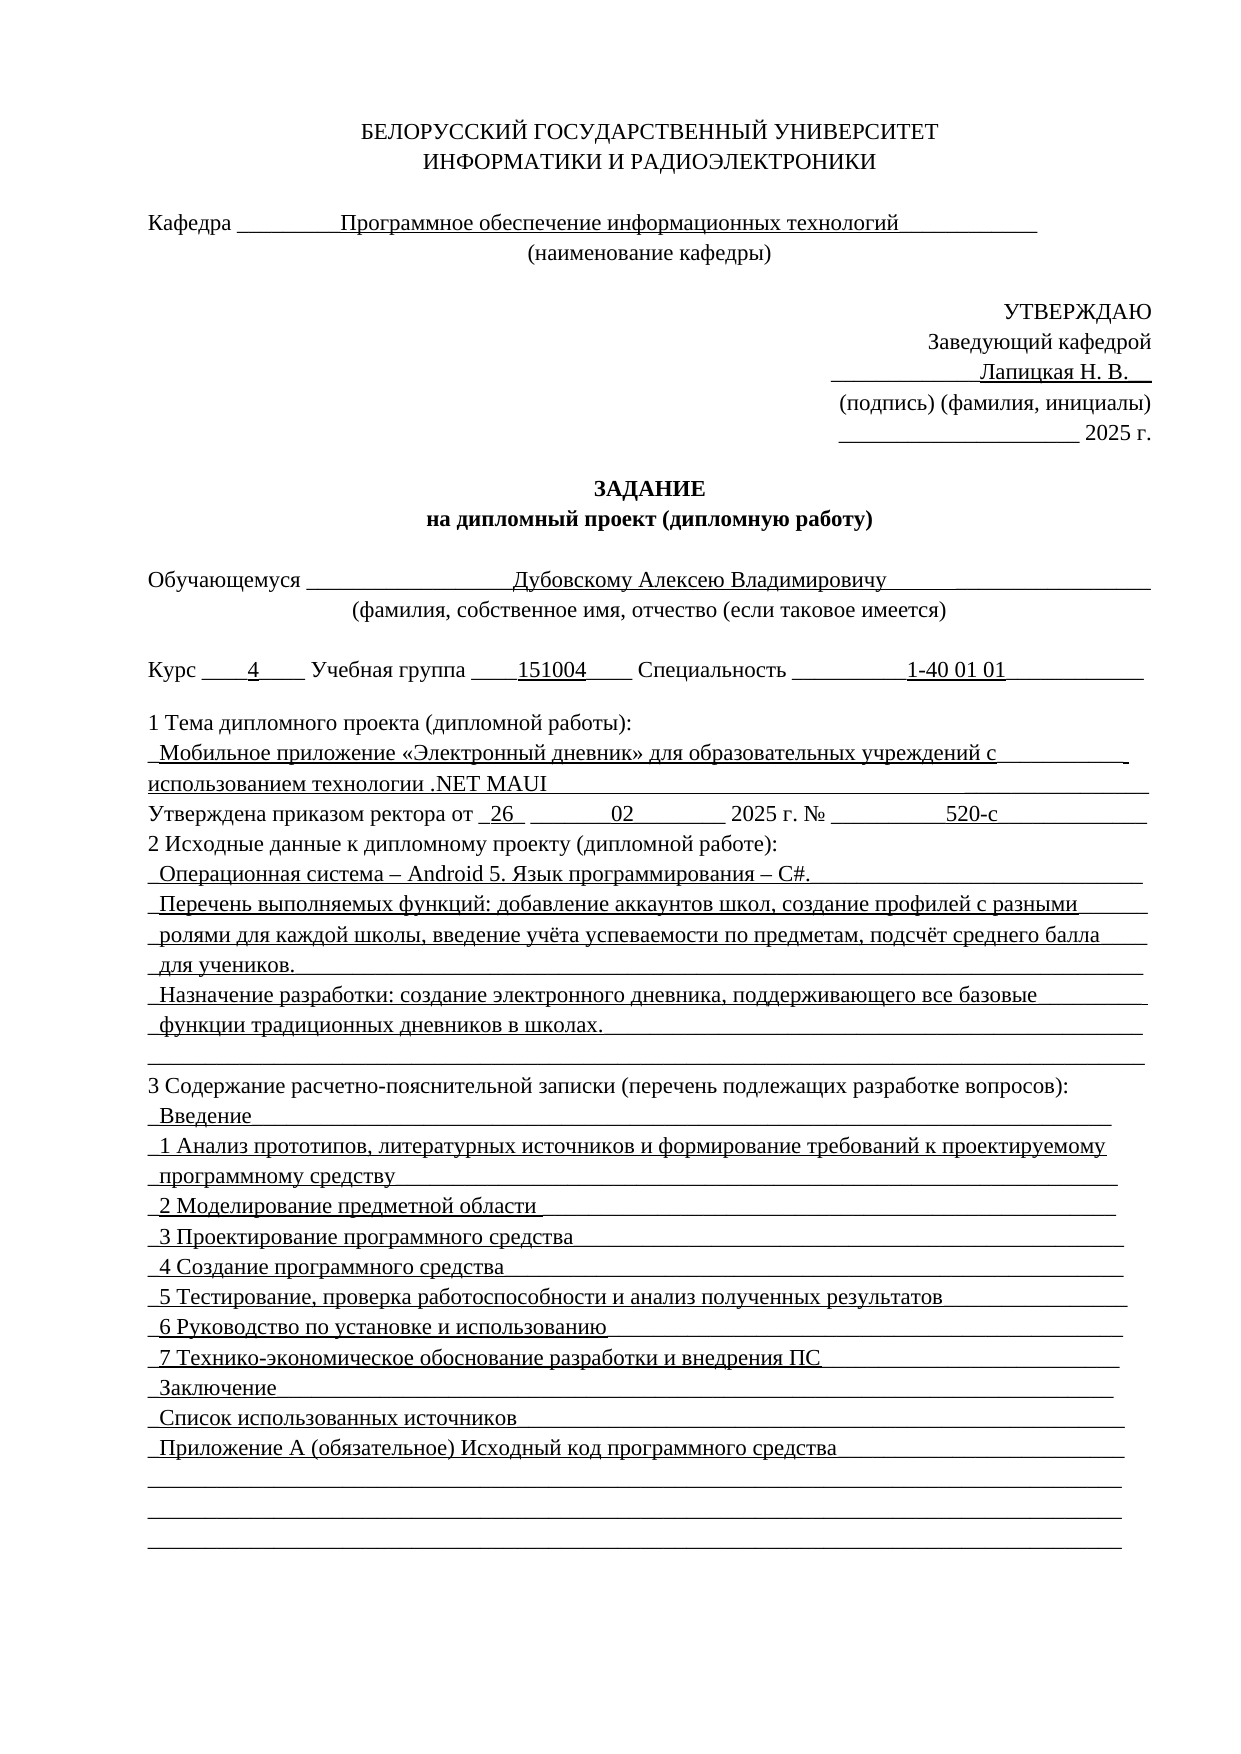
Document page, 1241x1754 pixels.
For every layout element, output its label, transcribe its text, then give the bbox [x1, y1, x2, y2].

text _Приложение А (обязательное) Исходный код программного средства_________________________ [148, 1434, 1152, 1461]
text на дипломный проект (дипломную работу) [148, 506, 1152, 532]
text _Заключение_________________________________________________________________________ [148, 1374, 1152, 1400]
text 2 Исходные данные к дипломному проекту (дипломной работе): [148, 830, 1152, 856]
text _____________________________________________________________________________________ [148, 1525, 1152, 1551]
text (фамилия, собственное имя, отчество (если таковое имеется) [148, 596, 1152, 622]
text _Операционная система – Android 5. Язык программирования – C#._____________________________ [148, 860, 1152, 887]
text _Перечень выполняемых функций: добавление аккаунтов школ, создание профилей с разными______ [148, 891, 1152, 917]
text _программному средству_______________________________________________________________ [148, 1162, 1152, 1189]
text _5 Тестирование, проверка работоспособности и анализ полученных результатов________________ [148, 1283, 1152, 1309]
text УТВЕРЖДАЮ [148, 298, 1152, 324]
text _1 Анализ прототипов, литературных источников и формирование требований к проектируемому [148, 1132, 1152, 1158]
text _3 Проектирование программного средства________________________________________________ [148, 1223, 1152, 1249]
text _______________________________________________________________________________________ [148, 1042, 1152, 1068]
text _Введение___________________________________________________________________________ [148, 1102, 1152, 1128]
text Курс ____4____ Учебная группа ____151004____ Специальность __________1-40 01 01____________ [148, 657, 1152, 683]
text _Список использованных источников_____________________________________________________ [148, 1404, 1152, 1430]
text БЕЛОРУССКИЙ ГОСУДАРСТВЕННЫЙ УНИВЕРСИТЕТ [148, 118, 1152, 144]
text _____________________________________________________________________________________ [148, 1495, 1152, 1521]
text _для учеников.__________________________________________________________________________ [148, 951, 1152, 977]
text Заведующий кафедрой [148, 328, 1152, 354]
text _____________________________________________________________________________________ [148, 1464, 1152, 1491]
text ИНФОРМАТИКИ И РАДИОЭЛЕКТРОНИКИ [148, 148, 1152, 175]
text _____________________ 2025 г. [148, 419, 1152, 445]
text Кафедра _________Программное обеспечение информационных технологий____________ [148, 209, 1152, 235]
text (подпись) (фамилия, инициалы) [148, 388, 1152, 415]
text _2 Моделирование предметной области __________________________________________________ [148, 1193, 1152, 1219]
text _4 Создание программного средства______________________________________________________ [148, 1253, 1152, 1279]
text (наименование кафедры) [148, 239, 1152, 265]
text Утверждена приказом ректора от _26_ _______02________ 2025 г. № __________520-c_____________ [148, 800, 1152, 826]
text 1 Тема дипломного проекта (дипломной работы): [148, 709, 1152, 736]
text _6 Руководство по установке и использованию_____________________________________________ [148, 1313, 1152, 1340]
text 3 Содержание расчетно-пояснительной записки (перечень подлежащих разработке вопросов): [148, 1072, 1152, 1098]
text _7 Технико-экономическое обоснование разработки и внедрения ПС__________________________ [148, 1344, 1152, 1370]
text _____________Лапицкая Н. В.__ [148, 358, 1152, 385]
text Обучающемуся __________________Дубовскому Алексею Владимировичу _________________ [148, 566, 1152, 592]
text _Назначение разработки: создание электронного дневника, поддерживающего все базовые_________ _функции традиционных дневников в школах._______________________________________________ [148, 981, 1152, 1038]
text _ролями для каждой школы, введение учёта успеваемости по предметам, подсчёт среднего балла____ [148, 921, 1152, 947]
text _Мобильное приложение «Электронный дневник» для образовательных учреждений c___________ использованием технологии .NET MAUI ________________ [148, 739, 1152, 796]
text ЗАДАНИЕ [148, 475, 1152, 502]
